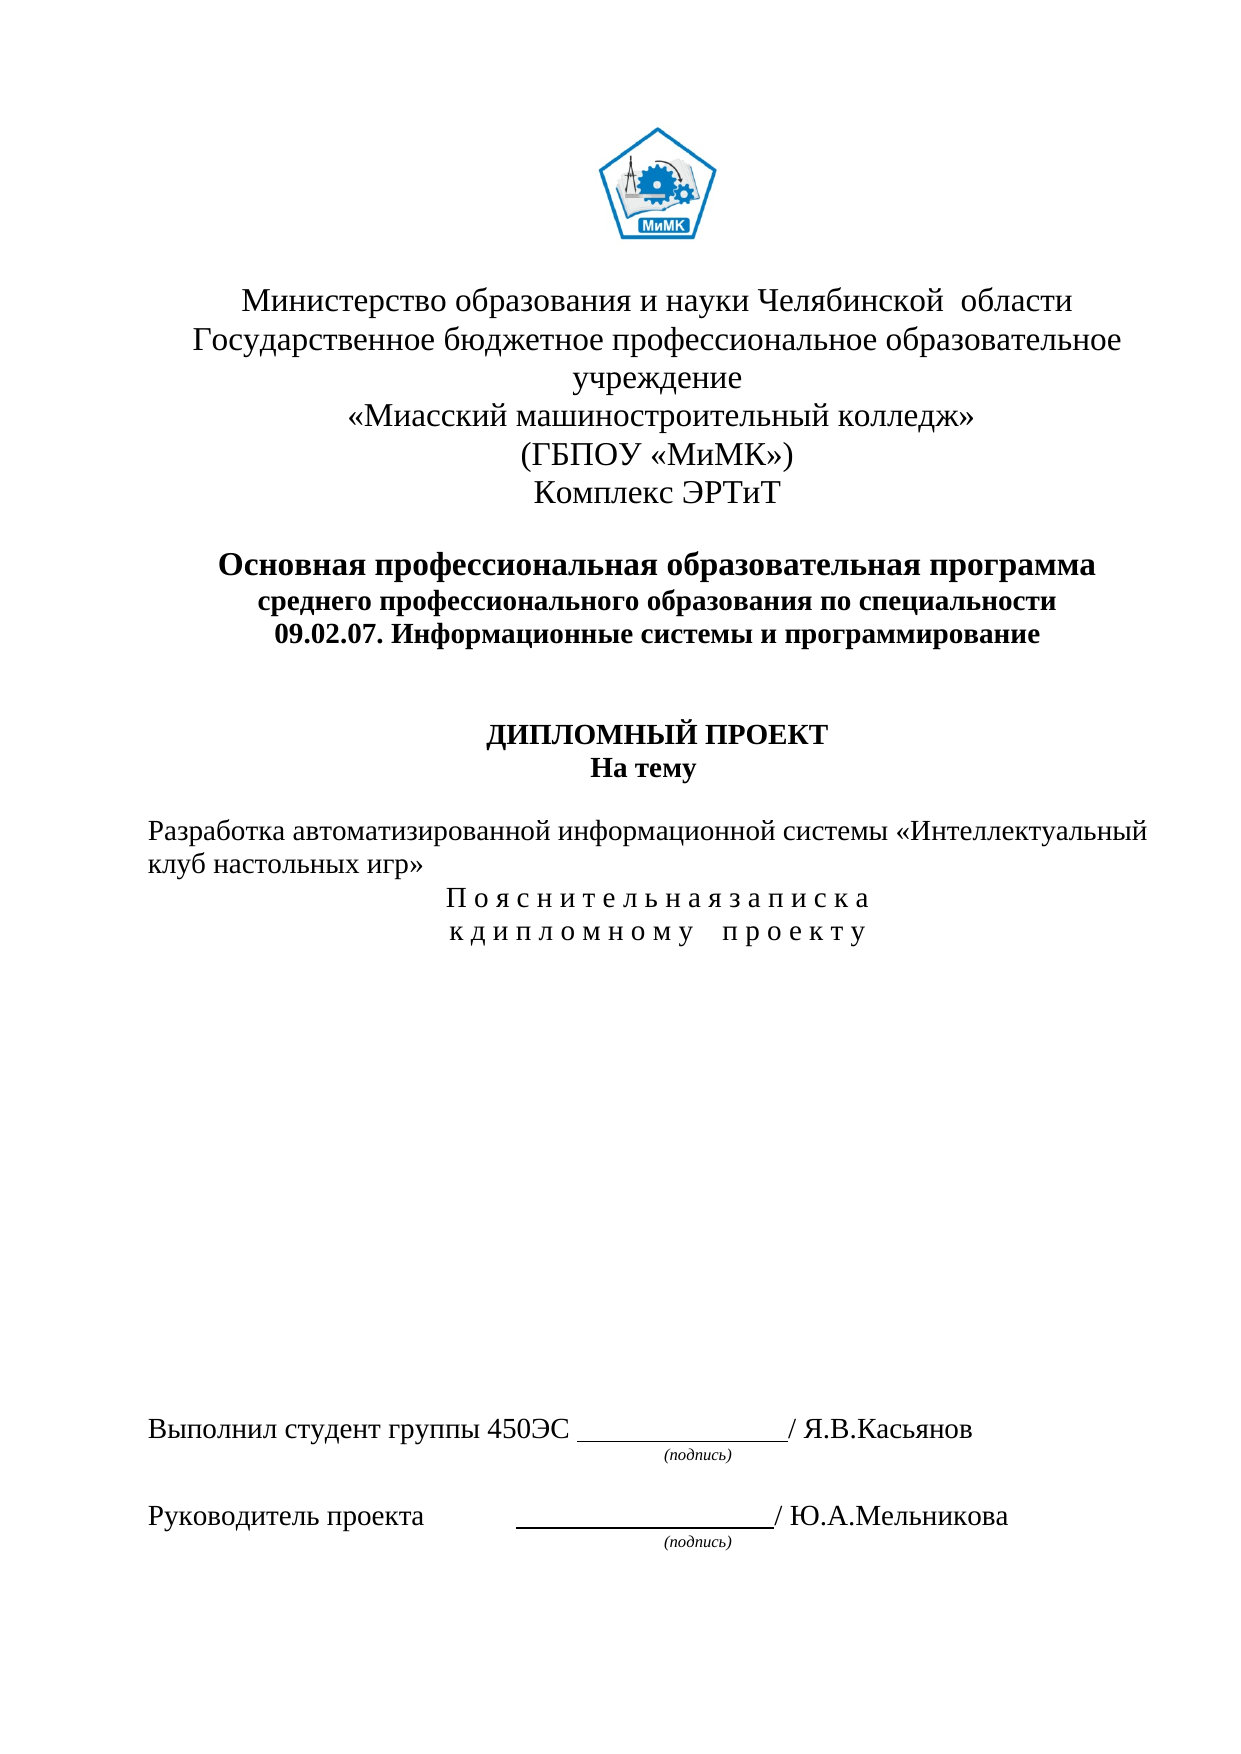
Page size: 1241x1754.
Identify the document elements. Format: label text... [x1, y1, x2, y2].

text (ГБПОУ «МиМК») [148, 434, 1167, 472]
text (подпись) [148, 1531, 1167, 1551]
text 09.02.07. Информационные системы и программирование [148, 616, 1167, 650]
text Основная профессиональная образовательная программа [148, 544, 1167, 583]
text (подпись) [664, 1445, 1167, 1464]
text Руководитель проекта / Ю.А.Мельникова [148, 1498, 1167, 1531]
text П о я с н и т е л ь н а я з а п и с к а [148, 880, 1167, 913]
text Министерство образования и науки Челябинской области [148, 281, 1167, 319]
text На тему [516, 750, 1167, 784]
text Комплекс ЭРТиТ [148, 472, 1167, 511]
picture [594, 122, 720, 248]
text среднего профессионального образования по специальности [148, 583, 1167, 616]
text Разработка автоматизированной информационной системы «Интеллектуальный клуб настольных игр» [148, 813, 1167, 880]
text к д и п л о м н о м у п р о е к т у [148, 913, 1167, 947]
text Выполнил студент группы 450ЭС / Я.В.Касьянов [148, 1412, 1167, 1445]
text «Миасский машиностроительный колледж» [148, 396, 1167, 434]
text ДИПЛОМНЫЙ ПРОЕКТ [148, 717, 1167, 750]
text Государственное бюджетное профессиональное образовательное учреждение [148, 319, 1167, 396]
